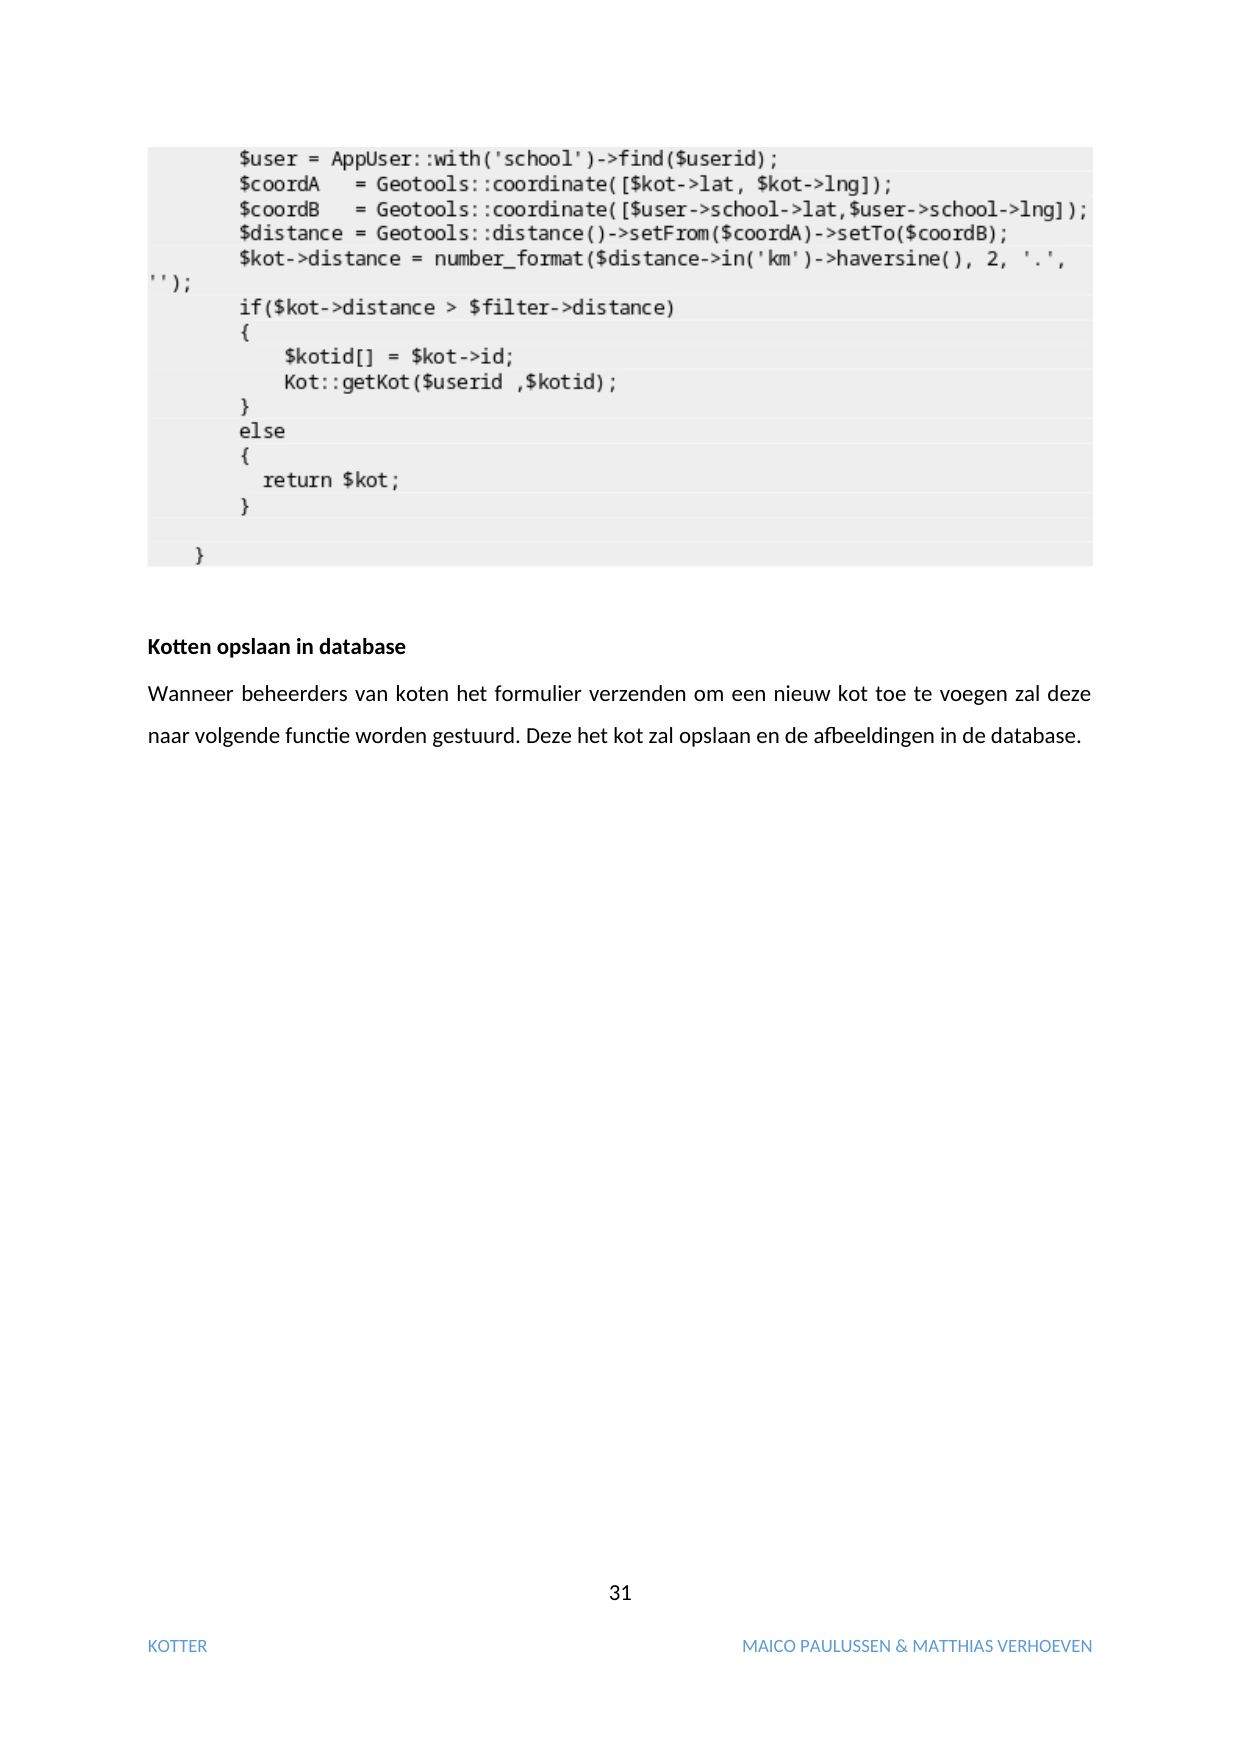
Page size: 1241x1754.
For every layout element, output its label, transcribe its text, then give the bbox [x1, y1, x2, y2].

text Wanneer beheerders van koten het formulier verzenden om een nieuw kot toe te voegen zal deze naar volgende functie worden gestuurd. Deze het kot zal opslaan en de afbeeldingen in de database. [148, 679, 1093, 749]
text Kotten opslaan in database [148, 632, 1093, 660]
